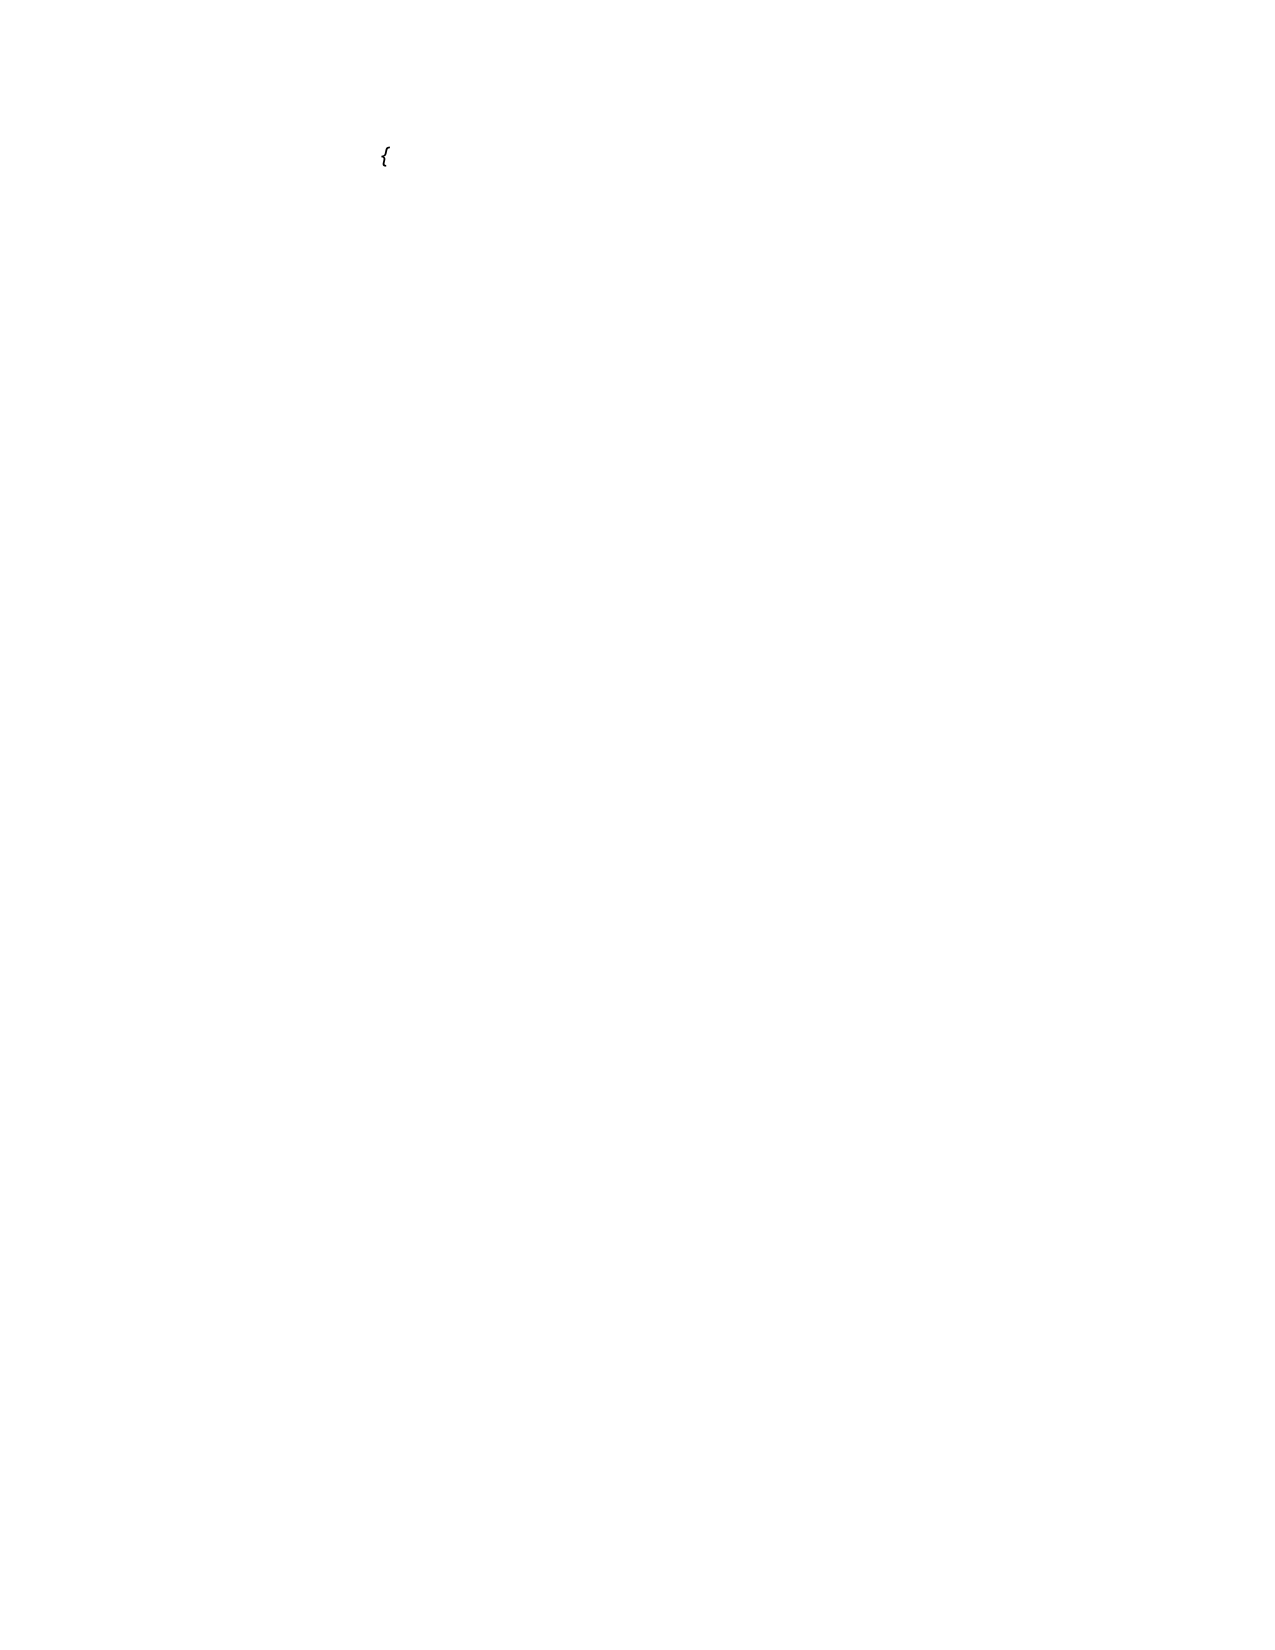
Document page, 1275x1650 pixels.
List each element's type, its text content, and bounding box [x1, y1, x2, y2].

text { [381, 142, 1275, 169]
